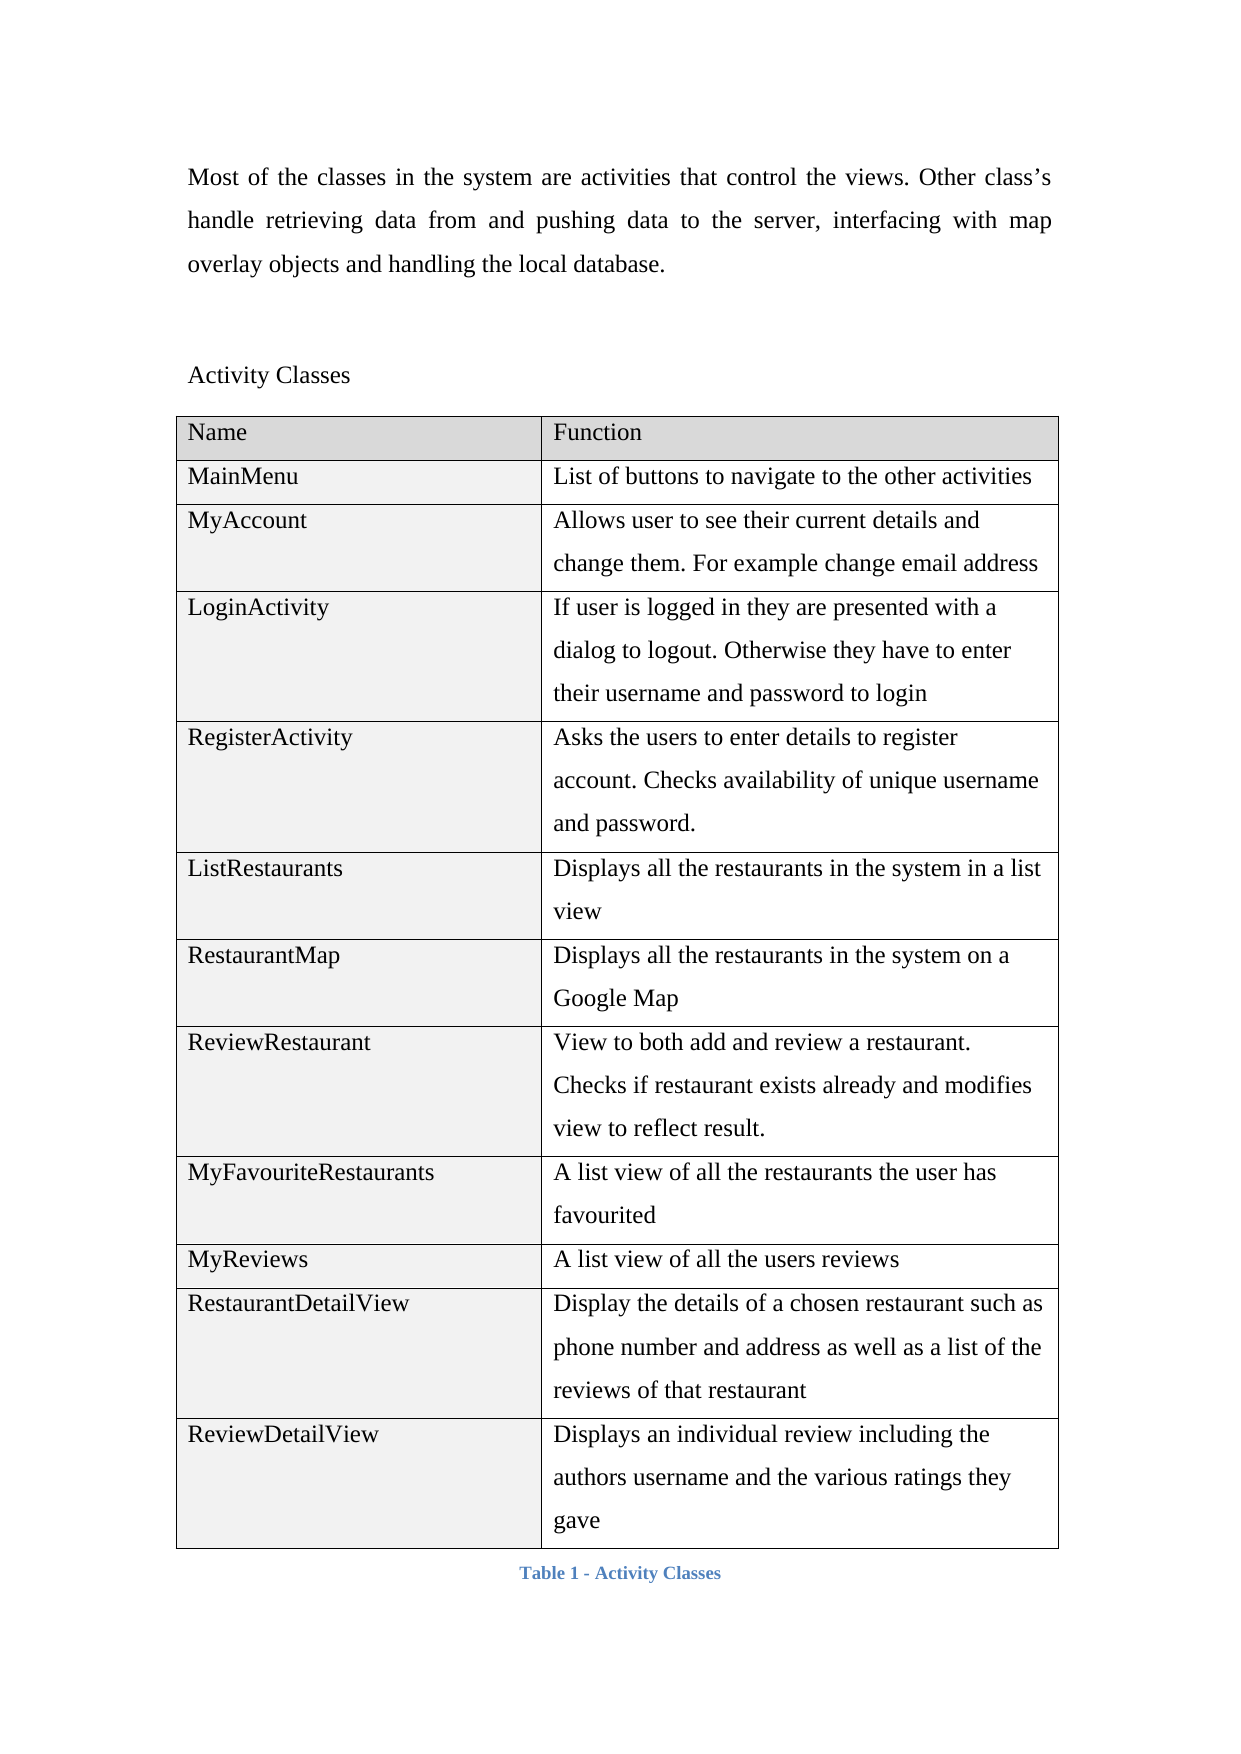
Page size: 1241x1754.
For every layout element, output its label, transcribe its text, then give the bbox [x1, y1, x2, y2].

table_cell Allows user to see their current details and change them. For example change email address [542, 505, 1058, 591]
table_cell MyAccount [177, 505, 541, 591]
text Most of the classes in the system are activities that control the views. Other class’s handle retrieving data from and pushing data to the server, interfacing with map overlay objects and handling the local database. [187, 162, 1053, 277]
table_cell ListRestaurants [177, 853, 541, 939]
table_cell If user is logged in they are presented with a dialog to logout. Otherwise they have to enter their username and password to login [542, 592, 1058, 721]
table_header Function [542, 417, 1058, 460]
table_cell Asks the users to enter details to register account. Checks availability of unique username and password. [542, 722, 1058, 852]
table_cell ReviewRestaurant [177, 1027, 541, 1156]
table_cell Displays an individual review including the authors username and the various ratings they gave [542, 1419, 1058, 1548]
table_cell View to both add and review a restaurant. Checks if restaurant exists already and modifies view to reflect result. [542, 1027, 1058, 1156]
table_cell List of buttons to navigate to the other activities [542, 461, 1058, 504]
table_cell Displays all the restaurants in the system on a Google Map [542, 940, 1058, 1026]
table_cell A list view of all the restaurants the user has favourited [542, 1157, 1058, 1243]
table_cell LoginActivity [177, 592, 541, 721]
table_cell RestaurantDetailView [177, 1289, 541, 1418]
table_header Name [177, 417, 541, 460]
table_cell RegisterActivity [177, 722, 541, 852]
table_cell Displays all the restaurants in the system in a list view [542, 853, 1058, 939]
table_cell MyFavouriteRestaurants [177, 1157, 541, 1243]
text Activity Classes [187, 360, 1053, 389]
table_cell A list view of all the users reviews [542, 1245, 1058, 1287]
table_cell ReviewDetailView [177, 1419, 541, 1548]
table_cell Display the details of a chosen restaurant such as phone number and address as well as a list of the reviews of that restaurant [542, 1289, 1058, 1418]
table_cell MainMenu [177, 461, 541, 504]
table_cell MyReviews [177, 1245, 541, 1287]
table_cell RestaurantMap [177, 940, 541, 1026]
